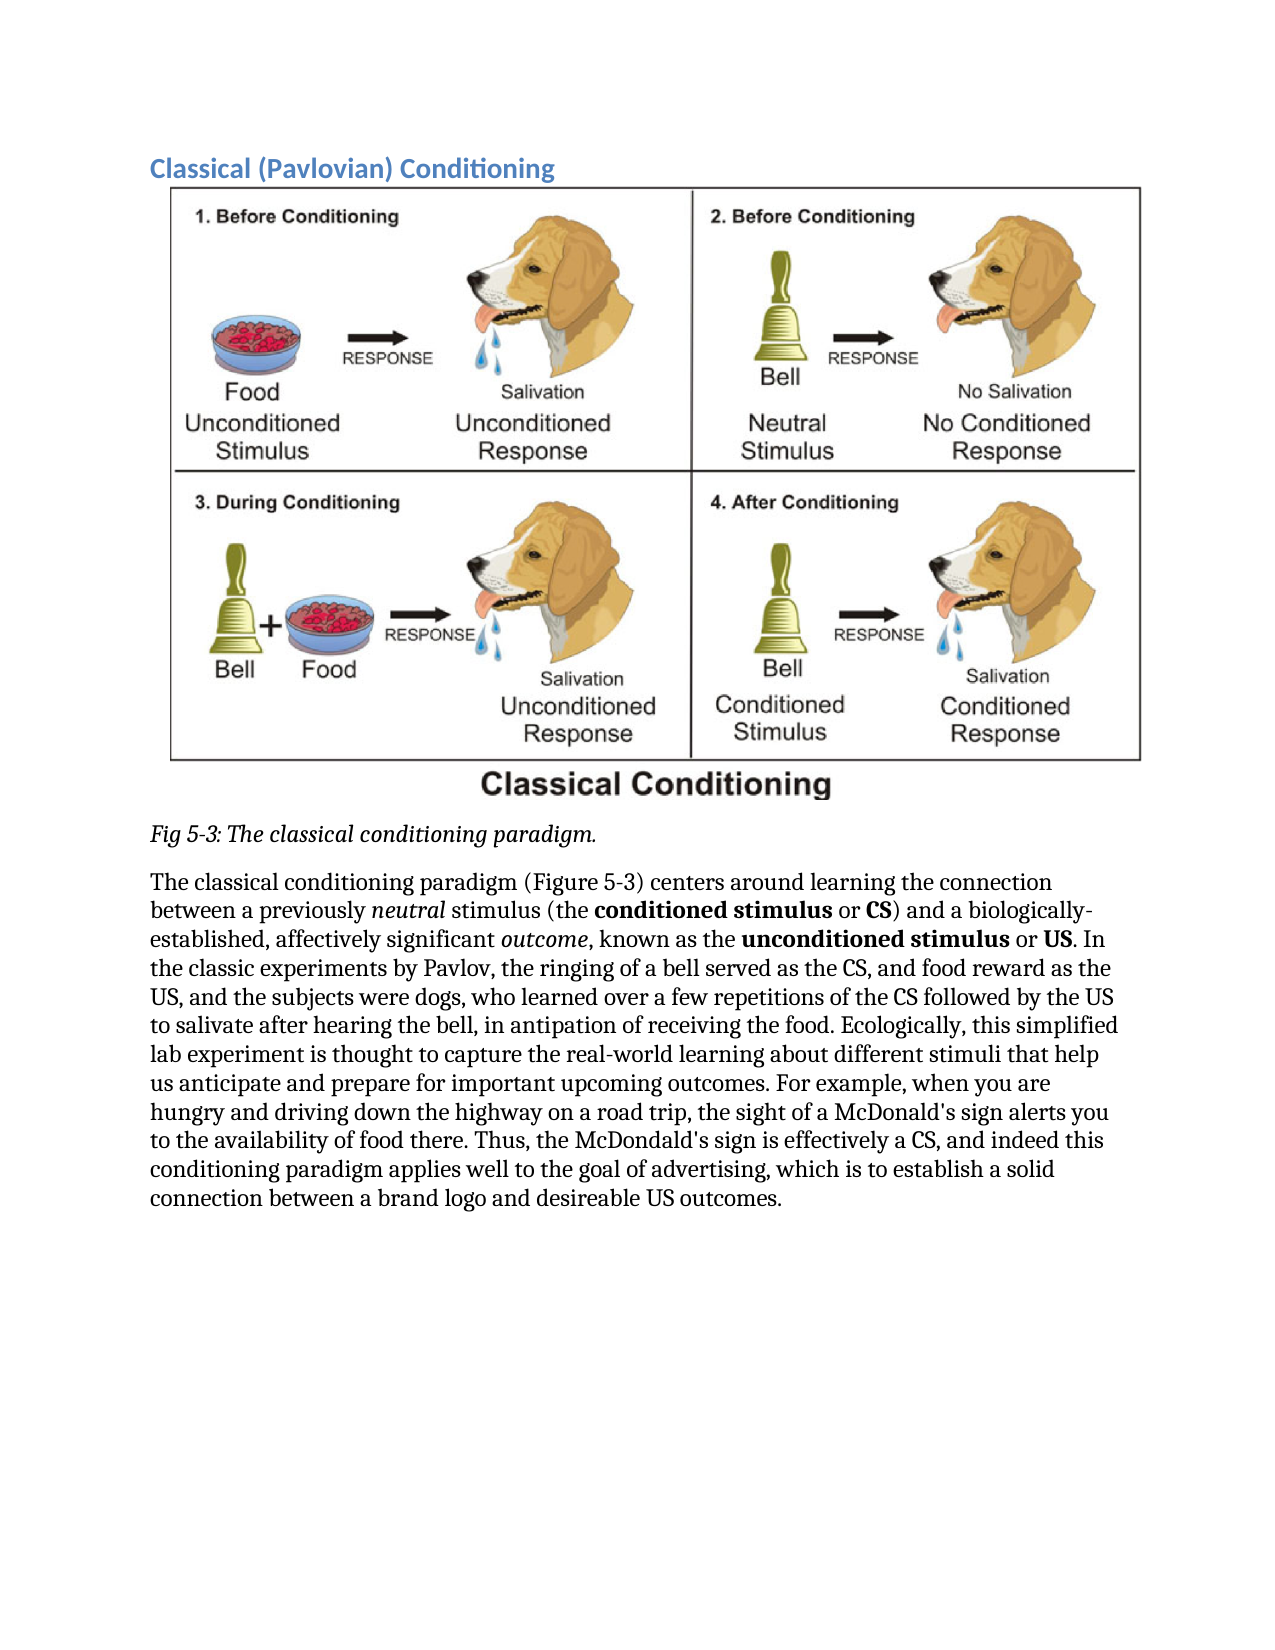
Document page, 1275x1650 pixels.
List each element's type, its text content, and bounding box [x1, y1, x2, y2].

subtitle Classical (Pavlovian) Conditioning [150, 150, 1125, 186]
text The classical conditioning paradigm (Figure 5-3) centers around learning the connection between a previously neutral stimulus (the conditioned stimulus or CS) and a biologically-established, affectively significant outcome, known as the unconditioned stimulus or US. In the classic experiments by Pavlov, the ringing of a bell served as the CS, and food reward as the US, and the subjects were dogs, who learned over a few repetitions of the CS followed by the US to salivate after hearing the bell, in antipation of receiving the food. Ecologically, this simplified lab experiment is thought to capture the real-world learning about different stimuli that help us anticipate and prepare for important upcoming outcomes. For example, when you are hungry and driving down the highway on a road trip, the sight of a McDonald's sign alerts you to the availability of food there. Thus, the McDondald's sign is effectively a CS, and indeed this conditioning paradigm applies well to the goal of advertising, which is to establish a solid connection between a brand logo and desireable US outcomes. [150, 867, 1125, 1212]
text Fig 5-3: The classical conditioning paradigm. [150, 820, 1125, 849]
picture [168, 185, 1144, 800]
